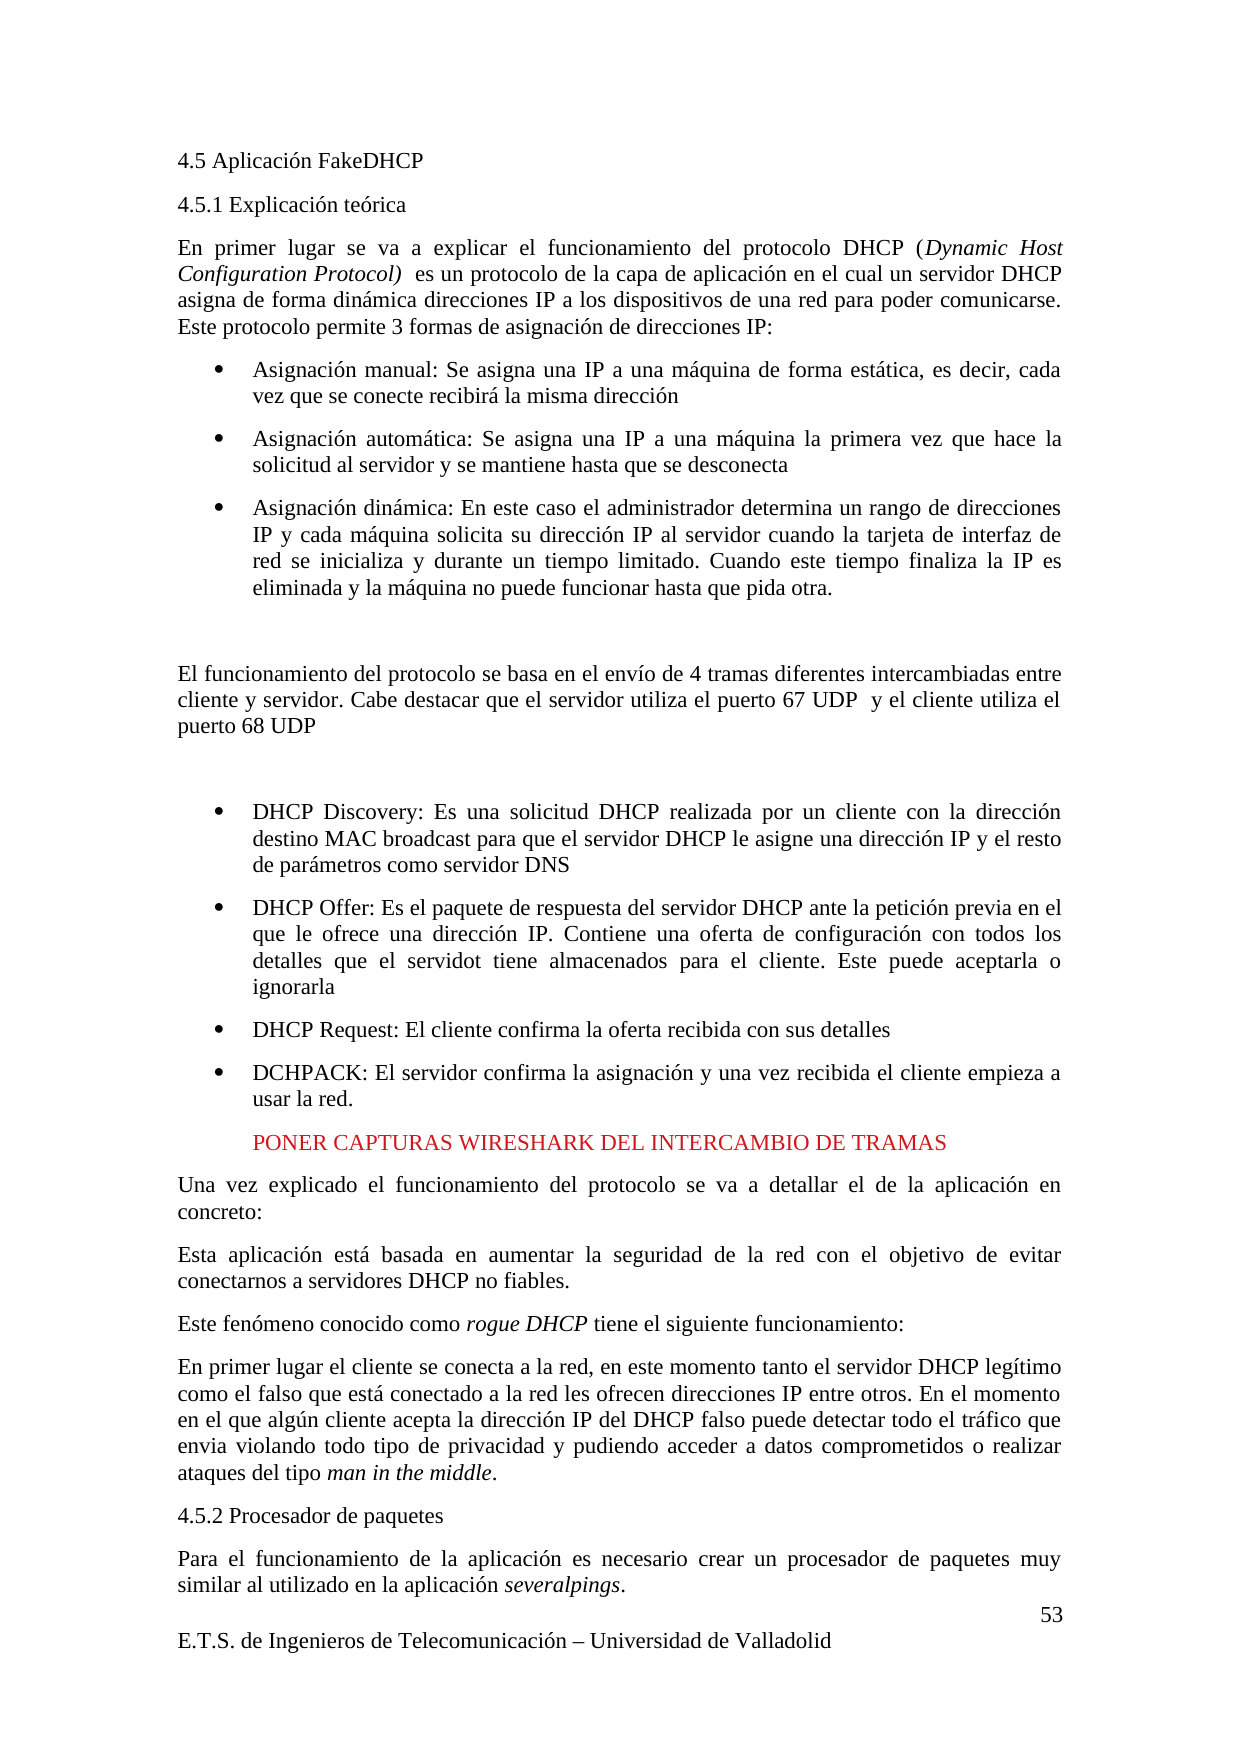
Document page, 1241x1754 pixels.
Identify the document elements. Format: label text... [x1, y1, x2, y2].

text Este fenómeno conocido como rogue DHCP tiene el siguiente funcionamiento: [177, 1310, 1063, 1337]
text El funcionamiento del protocolo se basa en el envío de 4 tramas diferentes intercambiadas entre cliente y servidor. Cabe destacar que el servidor utiliza el puerto 67 UDP y el cliente utiliza el puerto 68 UDP [177, 659, 1063, 739]
list Asignación dinámica: En este caso el administrador determina un rango de direcciones IP y cada máquina solicita su dirección IP al servidor cuando la tarjeta de interfaz de red se inicializa y durante un tiempo limitado. Cuando este tiempo finaliza la IP es eliminada y la máquina no puede funcionar hasta que pida otra. [215, 494, 1063, 600]
list DCHPACK: El servidor confirma la asignación y una vez recibida el cliente empieza a usar la red. [215, 1059, 1063, 1112]
text 4.5.1 Explicación teórica [177, 191, 1063, 217]
text Esta aplicación está basada en aumentar la seguridad de la red con el objetivo de evitar conectarnos a servidores DHCP no fiables. [177, 1241, 1063, 1294]
list DHCP Discovery: Es una solicitud DHCP realizada por un cliente con la dirección destino MAC broadcast para que el servidor DHCP le asigne una dirección IP y el resto de parámetros como servidor DNS [215, 798, 1063, 877]
list DHCP Offer: Es el paquete de respuesta del servidor DHCP ante la petición previa en el que le ofrece una dirección IP. Contiene una oferta de configuración con todos los detalles que el servidot tiene almacenados para el cliente. Este puede aceptarla o ignorarla [215, 894, 1063, 999]
text 4.5 Aplicación FakeDHCP [177, 148, 1063, 174]
text Para el funcionamiento de la aplicación es necesario crear un procesador de paquetes muy similar al utilizado en la aplicación severalpings. [177, 1545, 1063, 1597]
list Asignación manual: Se asigna una IP a una máquina de forma estática, es decir, cada vez que se conecte recibirá la misma dirección [215, 356, 1063, 408]
text En primer lugar se va a explicar el funcionamiento del protocolo DHCP (Dynamic Host Configuration Protocol) es un protocolo de la capa de aplicación en el cual un servidor DHCP asigna de forma dinámica direcciones IP a los dispositivos de una red para poder comunicarse. Este protocolo permite 3 formas de asignación de direcciones IP: [177, 234, 1063, 339]
list DHCP Request: El cliente confirma la oferta recibida con sus detalles [215, 1016, 1063, 1042]
text En primer lugar el cliente se conecta a la red, en este momento tanto el servidor DHCP legítimo como el falso que está conectado a la red les ofrecen direcciones IP entre otros. En el momento en el que algún cliente acepta la dirección IP del DHCP falso puede detectar todo el tráfico que envia violando todo tipo de privacidad y pudiendo acceder a datos comprometidos o realizar ataques del tipo man in the middle. [177, 1353, 1063, 1485]
text 4.5.2 Procesador de paquetes [177, 1502, 1063, 1528]
text PONER CAPTURAS WIRESHARK DEL INTERCAMBIO DE TRAMAS [252, 1128, 1063, 1155]
text Una vez explicado el funcionamiento del protocolo se va a detallar el de la aplicación en concreto: [177, 1172, 1063, 1224]
list Asignación automática: Se asigna una IP a una máquina la primera vez que hace la solicitud al servidor y se mantiene hasta que se desconecta [215, 425, 1063, 478]
